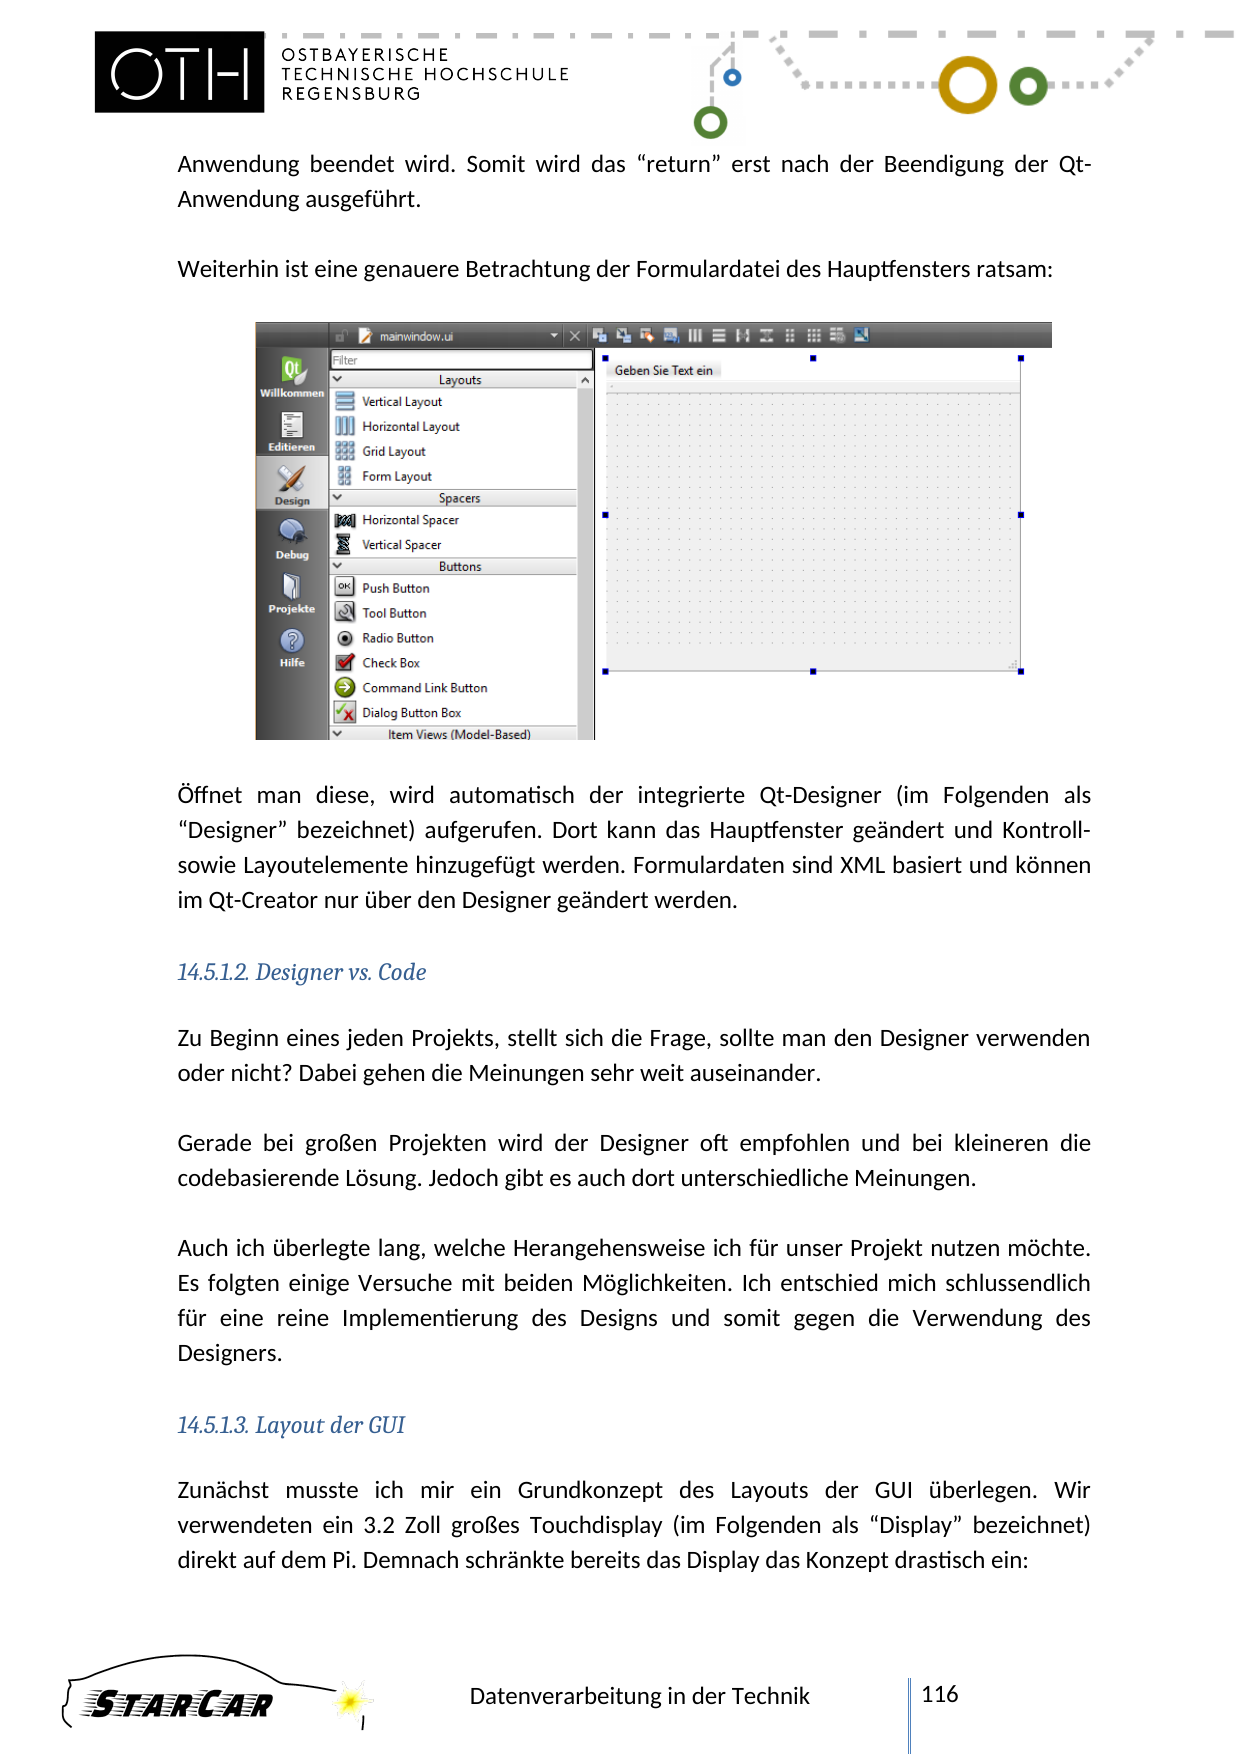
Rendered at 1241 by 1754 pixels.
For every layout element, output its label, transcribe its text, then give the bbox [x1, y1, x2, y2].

subtitle 14.5.1.2. Designer vs. Code [177, 958, 1092, 987]
picture [54, 1651, 380, 1730]
picture [94, 15, 1237, 145]
text Öffnet man diese, wird automatisch der integrierte Qt-Designer (im Folgenden als “Designer” bezeichnet) aufgerufen. Dort kann das Hauptfenster geändert und Kontroll- sowie Layoutelemente hinzugefügt werden. Formulardaten sind XML basiert und können im Qt-Creator nur über den Designer geändert werden. [177, 779, 1092, 914]
text Gerade bei großen Projekten wird der Designer oft empfohlen und bei kleineren die codebasierende Lösung. Jedoch gibt es auch dort unterschiedliche Meinungen. [177, 1127, 1092, 1192]
text Zu Beginn eines jeden Projekts, stellt sich die Frage, sollte man den Designer verwenden oder nicht? Dabei gehen die Meinungen sehr weit auseinander. [177, 1022, 1092, 1087]
subtitle 14.5.1.3. Layout der GUI [177, 1411, 1092, 1439]
text Zunächst musste ich mir ein Grundkonzept des Layouts der GUI überlegen. Wir verwendeten ein 3.2 Zoll großes Touchdisplay (im Folgenden als “Display” bezeichnet) direkt auf dem Pi. Demnach schränkte bereits das Display das Konzept drastisch ein: [177, 1474, 1092, 1575]
picture [255, 322, 1052, 740]
text Weiterhin ist eine genauere Betrachtung der Formulardatei des Hauptfensters ratsam: [177, 253, 1092, 283]
text Auch ich überlegte lang, welche Herangehensweise ich für unser Projekt nutzen möchte. Es folgten einige Versuche mit beiden Möglichkeiten. Ich entschied mich schlussendlich für eine reine Implementierung des Designs und somit gegen die Verwendung des Designers. [177, 1232, 1092, 1367]
